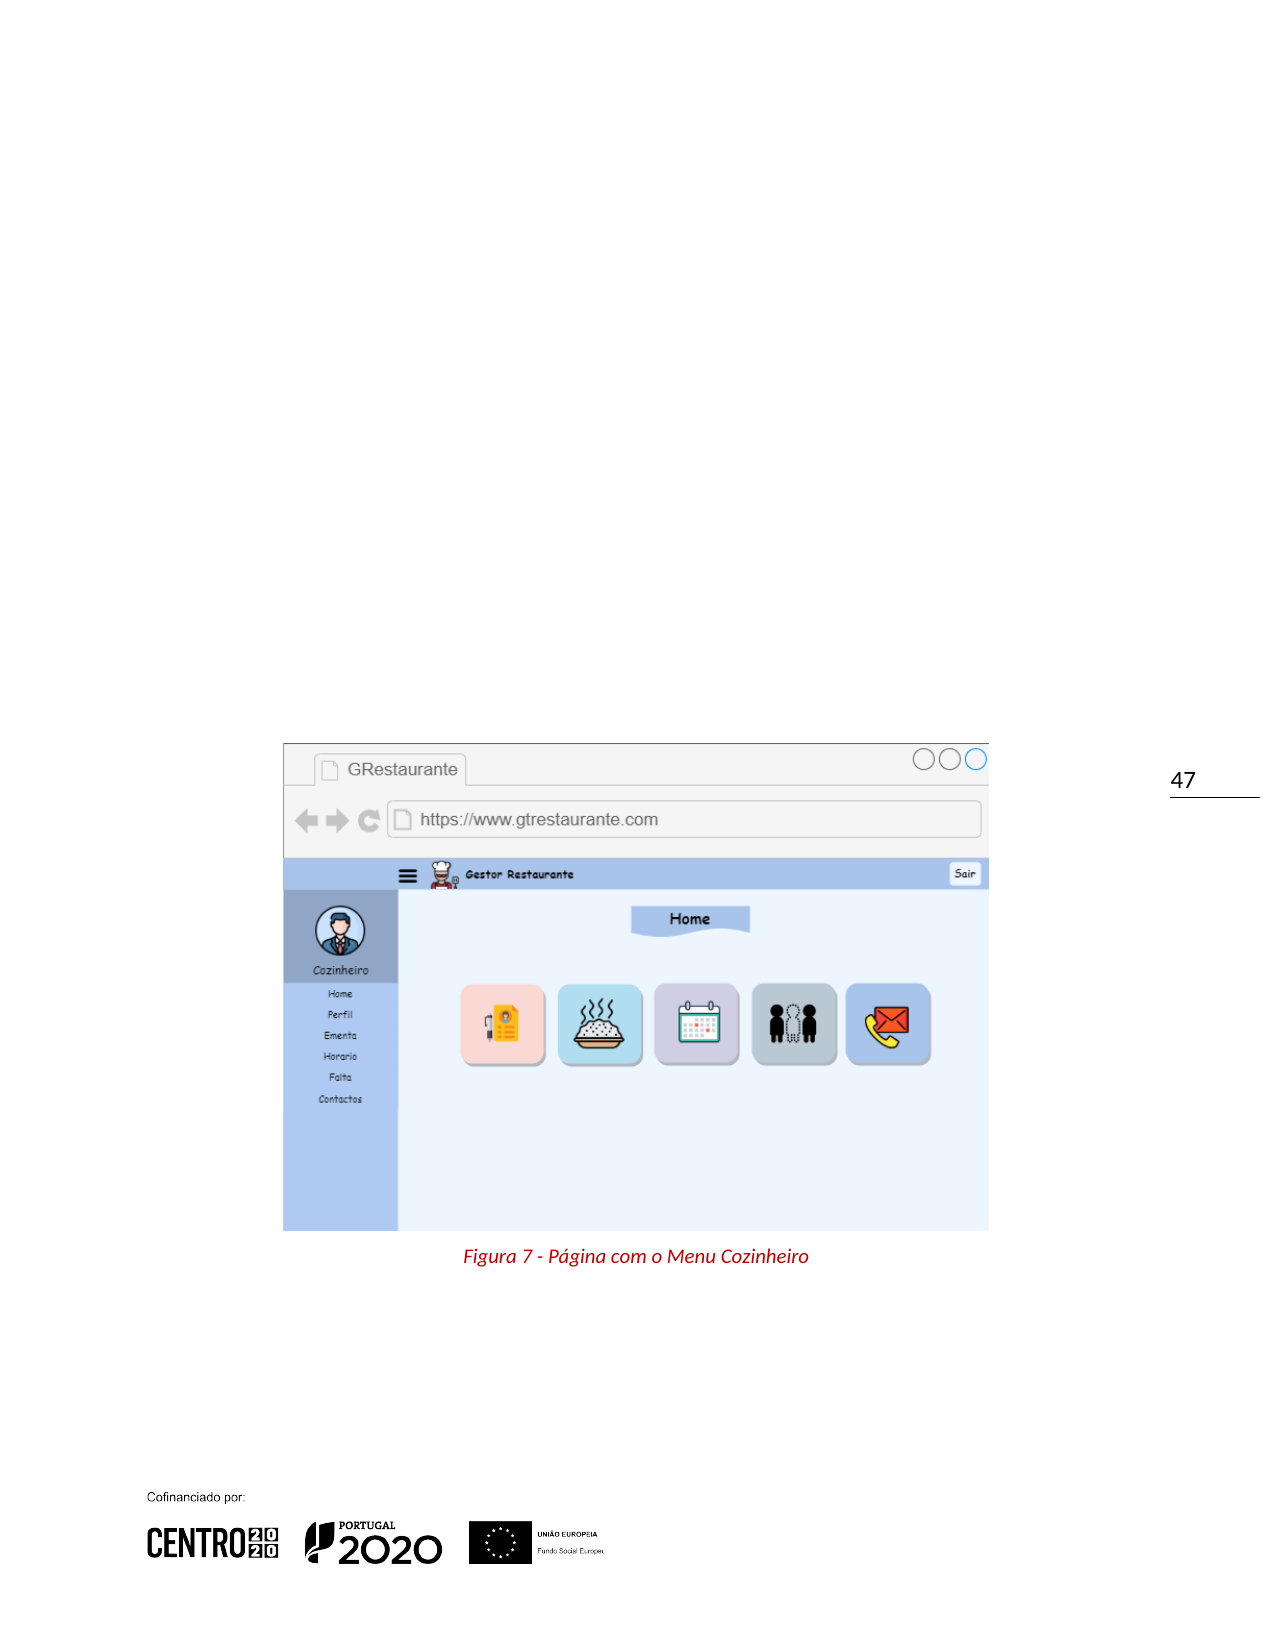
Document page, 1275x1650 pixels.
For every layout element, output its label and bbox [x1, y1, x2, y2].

picture [283, 743, 990, 1231]
picture [147, 1492, 605, 1564]
